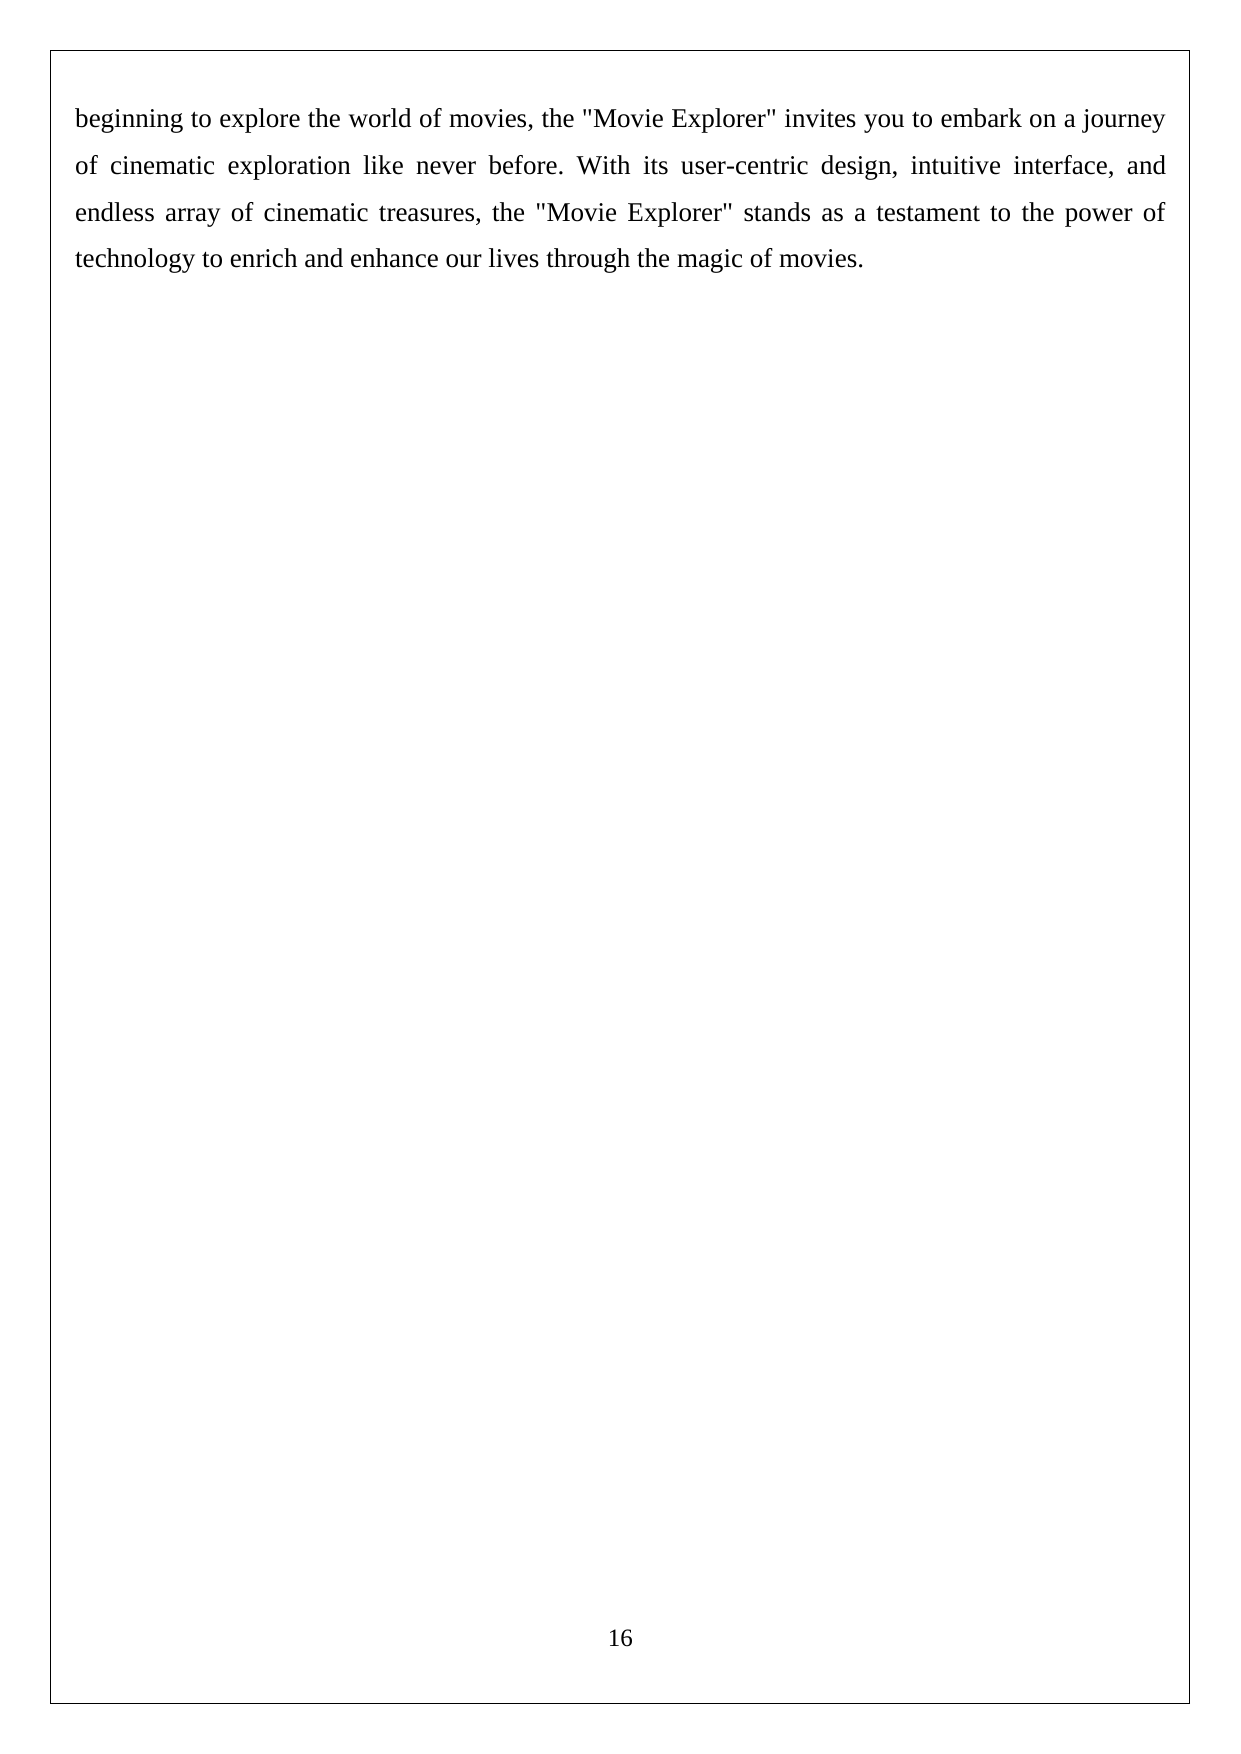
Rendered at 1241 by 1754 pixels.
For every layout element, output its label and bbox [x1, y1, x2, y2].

text [75, 102, 1168, 274]
